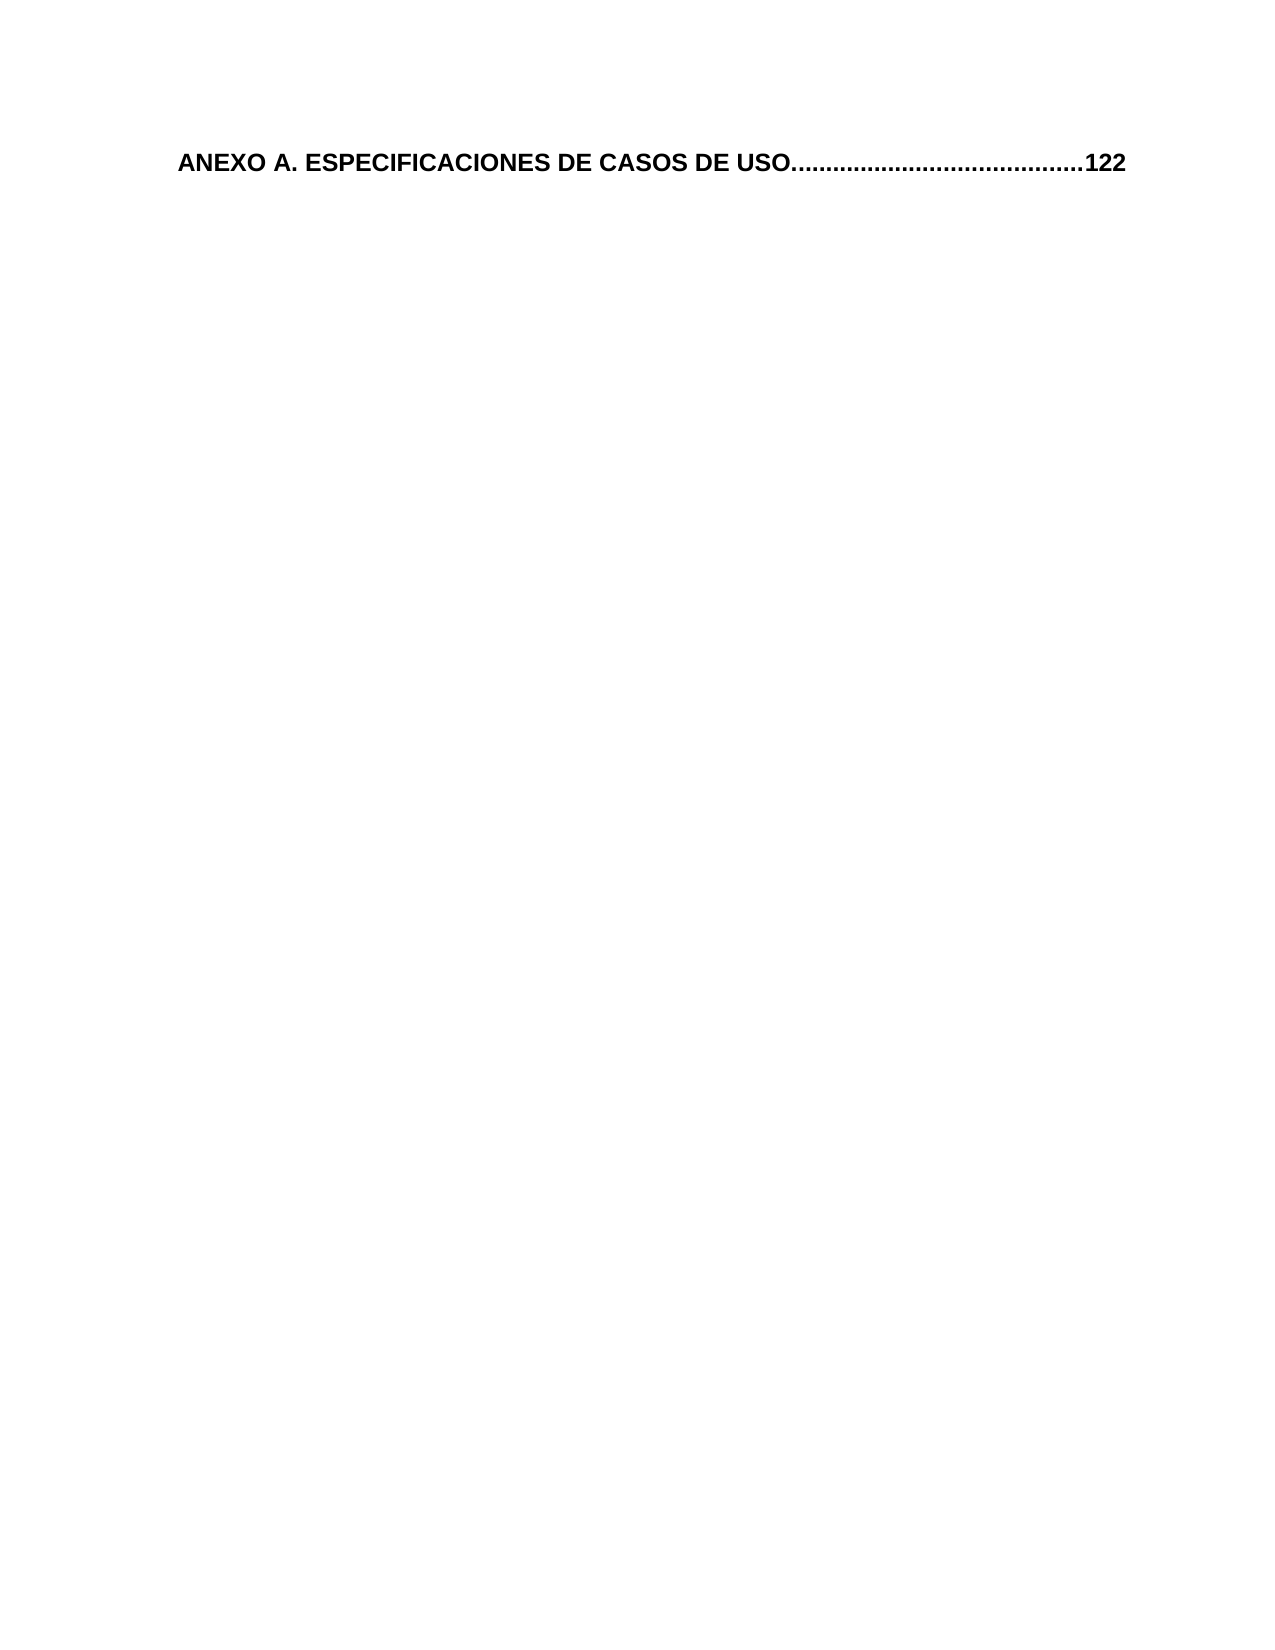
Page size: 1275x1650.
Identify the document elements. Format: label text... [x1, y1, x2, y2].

text Anexo A. Especificaciones de casos de uso. 122 [177, 148, 1127, 176]
